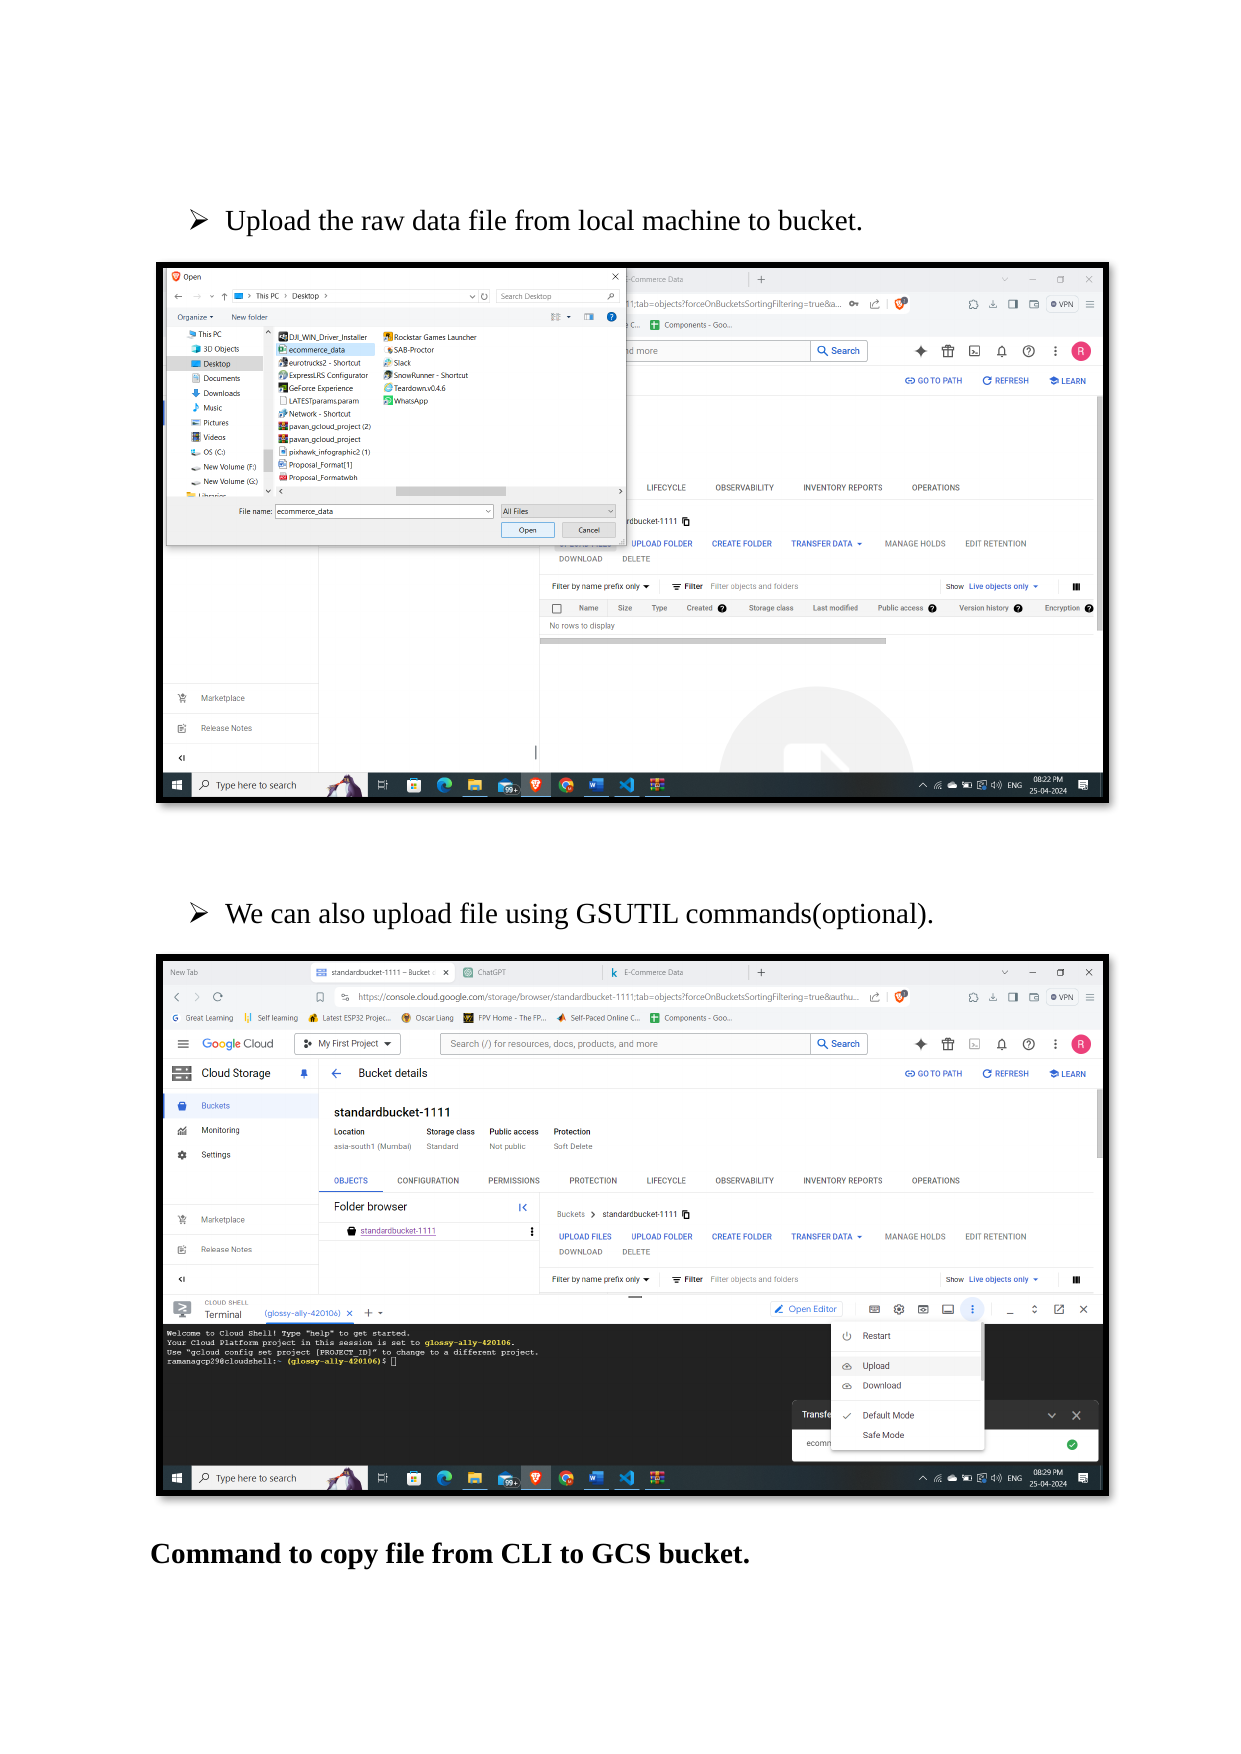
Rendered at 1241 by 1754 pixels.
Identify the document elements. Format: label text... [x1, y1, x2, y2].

text Command to copy file from CLI to GCS bucket. [150, 1536, 1090, 1569]
picture [163, 961, 1103, 1490]
picture [163, 268, 1103, 797]
list Upload the raw data file from local machine to bucket. [187, 203, 1090, 237]
list We can also upload file using GSUTIL commands(optional). [187, 896, 1090, 929]
